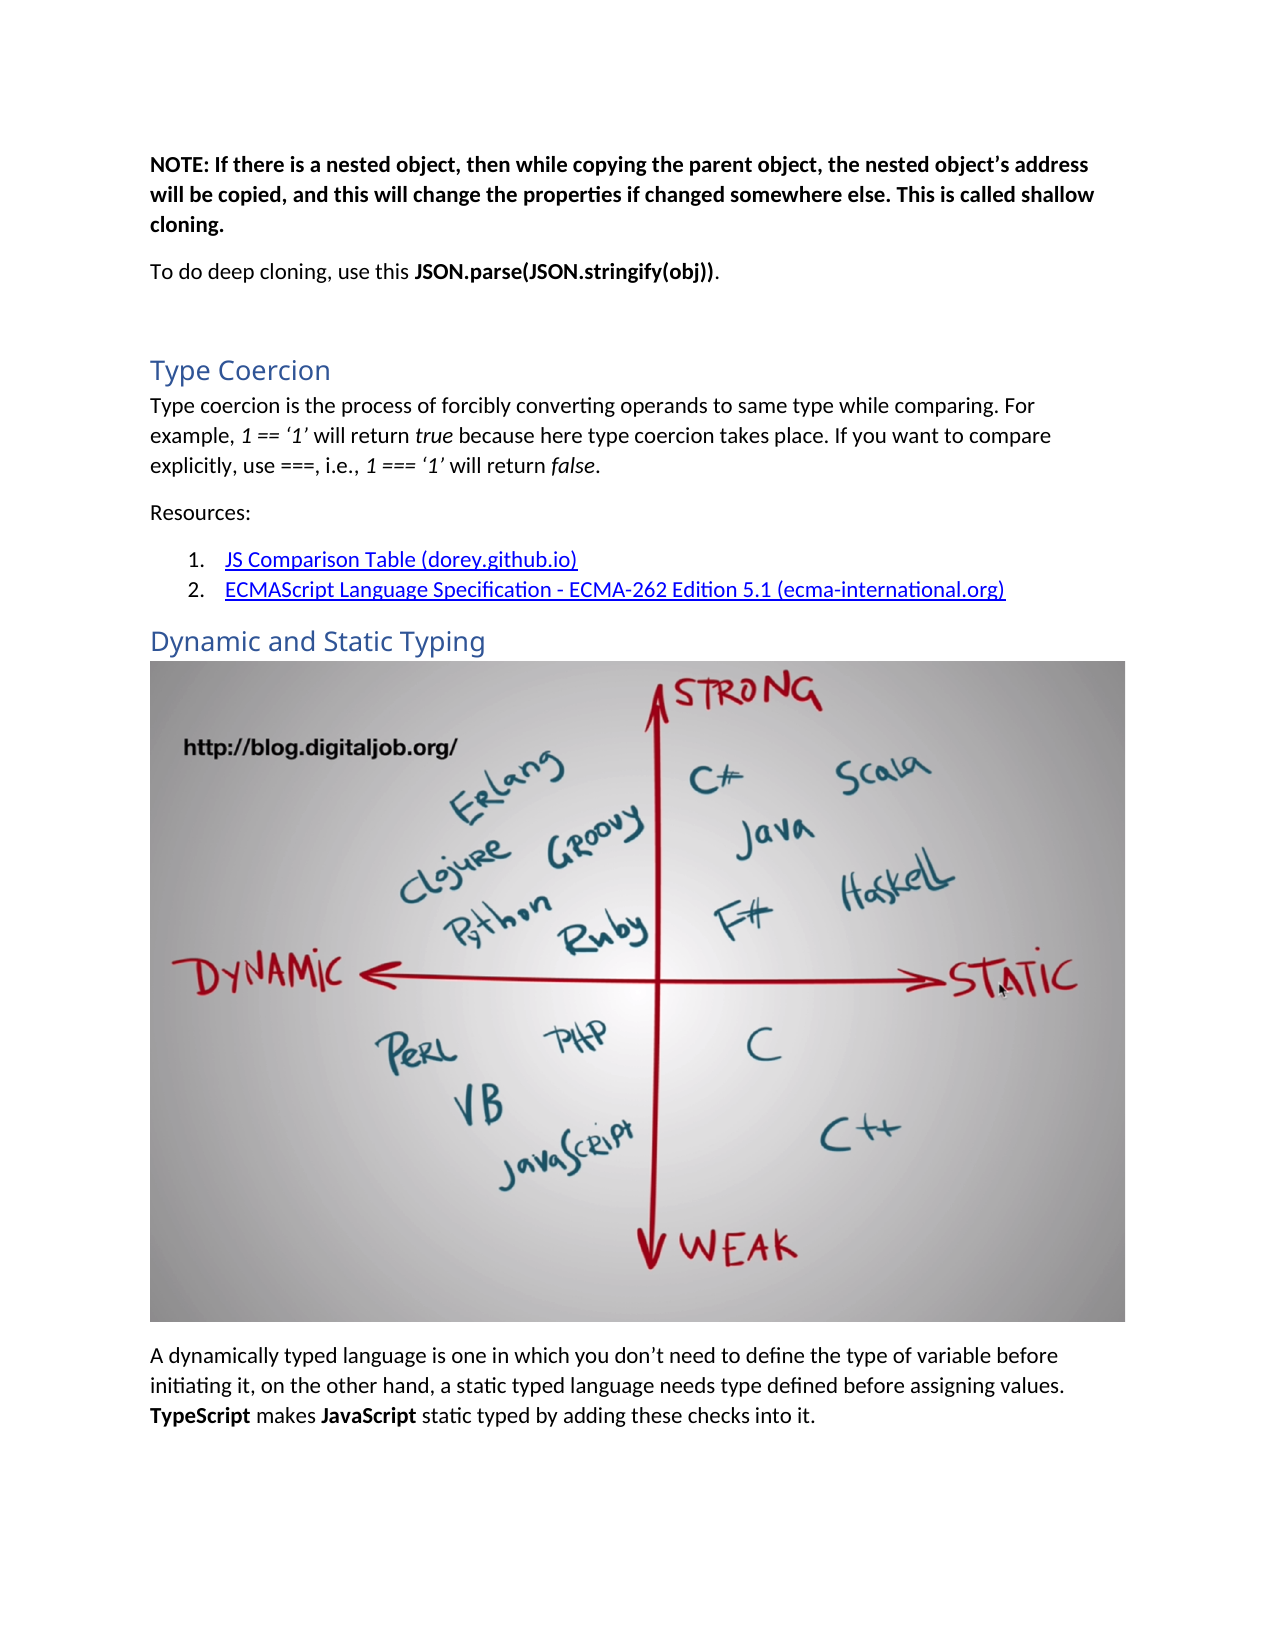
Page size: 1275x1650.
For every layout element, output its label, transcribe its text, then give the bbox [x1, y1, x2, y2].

text NOTE: If there is a nested object, then while copying the parent object, the nested object’s address will be copied, and this will change the properties if changed somewhere else. This is called shallow cloning. [150, 150, 1125, 238]
text A dynamically typed language is one in which you don’t need to define the type of variable before initiating it, on the other hand, a static typed language needs type defined before assigning values. TypeScript makes JavaScript static typed by adding these checks into it. [150, 1341, 1125, 1429]
text Resources: [150, 498, 1125, 526]
text Type coercion is the process of forcibly converting operands to same type while comparing. For example, 1 == ‘1’ will return true because here type coercion takes place. If you want to compare explicitly, use ===, i.e., 1 === ‘1’ will return false. [150, 391, 1125, 479]
text To do deep cloning, use this JSON.parse(JSON.stringify(obj)). [150, 257, 1125, 285]
subtitle Dynamic and Static Typing [150, 622, 1125, 659]
list ECMAScript Language Specification - ECMA-262 Edition 5.1 (ecma-international.org) [187, 575, 1125, 603]
list JS Comparison Table (dorey.github.io) [187, 545, 1125, 573]
picture [150, 661, 1125, 1322]
subtitle Type Coercion [150, 351, 1125, 388]
